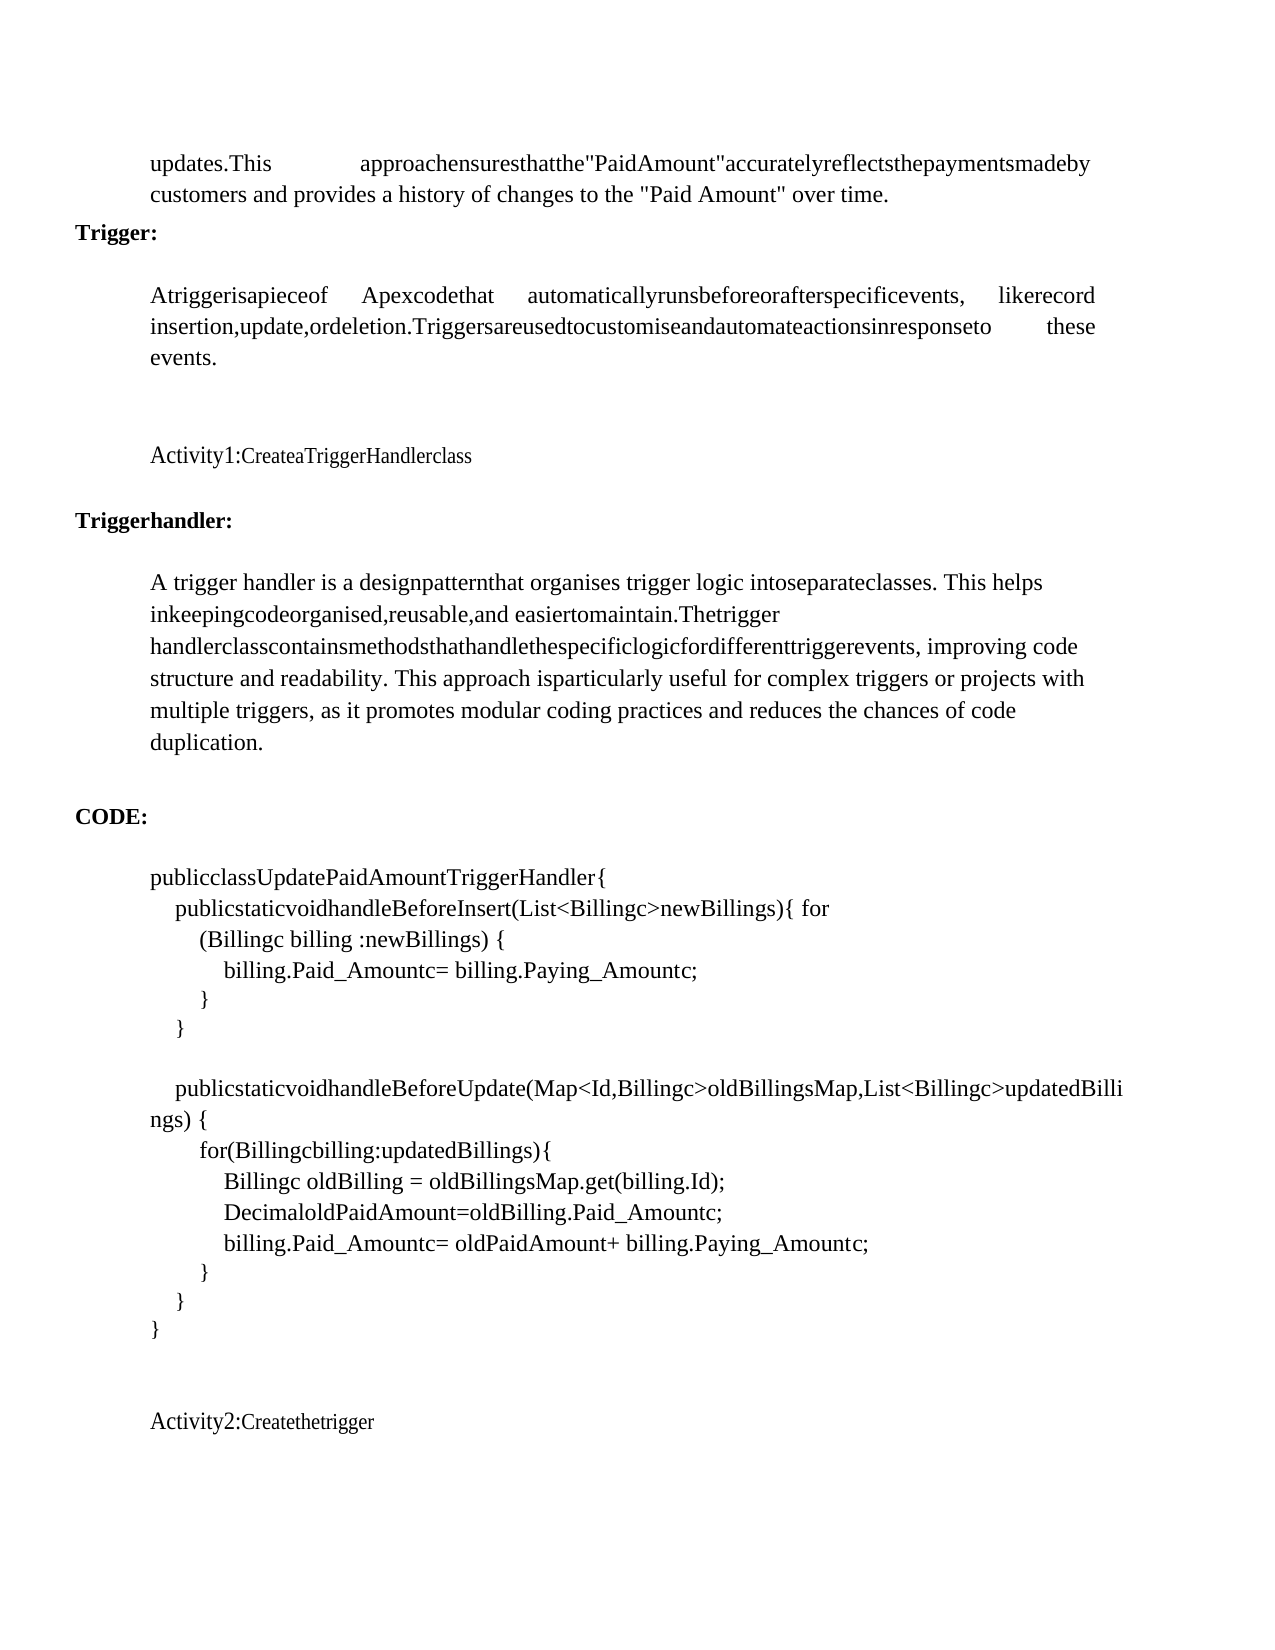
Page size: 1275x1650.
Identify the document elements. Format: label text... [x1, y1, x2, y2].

text billing.Paid_Amountc= billing.Paying_Amountc; [223, 956, 1200, 983]
text billing.Paid_Amountc= oldPaidAmount+ billing.Paying_Amountc; [223, 1229, 1200, 1256]
subtitle CODE: [75, 804, 1200, 829]
text Atriggerisapieceof Apexcodethat automaticallyrunsbeforeorafterspecificevents, likerecord insertion,update,ordeletion.Triggersareusedtocustomiseandautomateactionsinresponseto these events. [150, 281, 1097, 371]
subtitle Triggerhandler: [75, 507, 1200, 533]
text Activity1:CreateaTriggerHandlerclass [150, 440, 1200, 469]
text for(Billingcbilling:updatedBillings){ [199, 1136, 1200, 1163]
text } [175, 1288, 1200, 1313]
text publicstaticvoidhandleBeforeUpdate(Map<Id,Billingc>oldBillingsMap,List<Billingc>updatedBillings) { [150, 1074, 1125, 1132]
text A trigger handler is a designpatternthat organises trigger logic intoseparateclasses. This helps inkeepingcodeorganised,reusable,and easiertomaintain.Thetrigger handlerclasscontainsmethodsthathandlethespecificlogicfordifferenttriggerevents, improving code structure and readability. This approach isparticularly useful for complex triggers or projects with multiple triggers, as it promotes modular coding practices and reduces the chances of code duplication. [150, 568, 1122, 756]
text } [199, 1259, 1200, 1284]
text Billingc oldBilling = oldBillingsMap.get(billing.Id); DecimaloldPaidAmount=oldBilling.Paid_Amountc; [223, 1167, 784, 1225]
text Activity2:Createthetrigger [150, 1406, 1200, 1434]
subtitle Trigger: [75, 220, 1200, 246]
text } [199, 986, 1200, 1011]
text } [150, 1316, 1200, 1341]
text publicclassUpdatePaidAmountTriggerHandler{ [150, 863, 1200, 891]
text updates.This approachensuresthatthe"PaidAmount"accuratelyreflectsthepaymentsmadeby customers and provides a history of changes to the "Paid Amount" over time. [150, 149, 1092, 208]
text publicstaticvoidhandleBeforeInsert(List<Billingc>newBillings){ for (Billingc billing :newBillings) { [175, 894, 832, 952]
text } [175, 1015, 1200, 1040]
